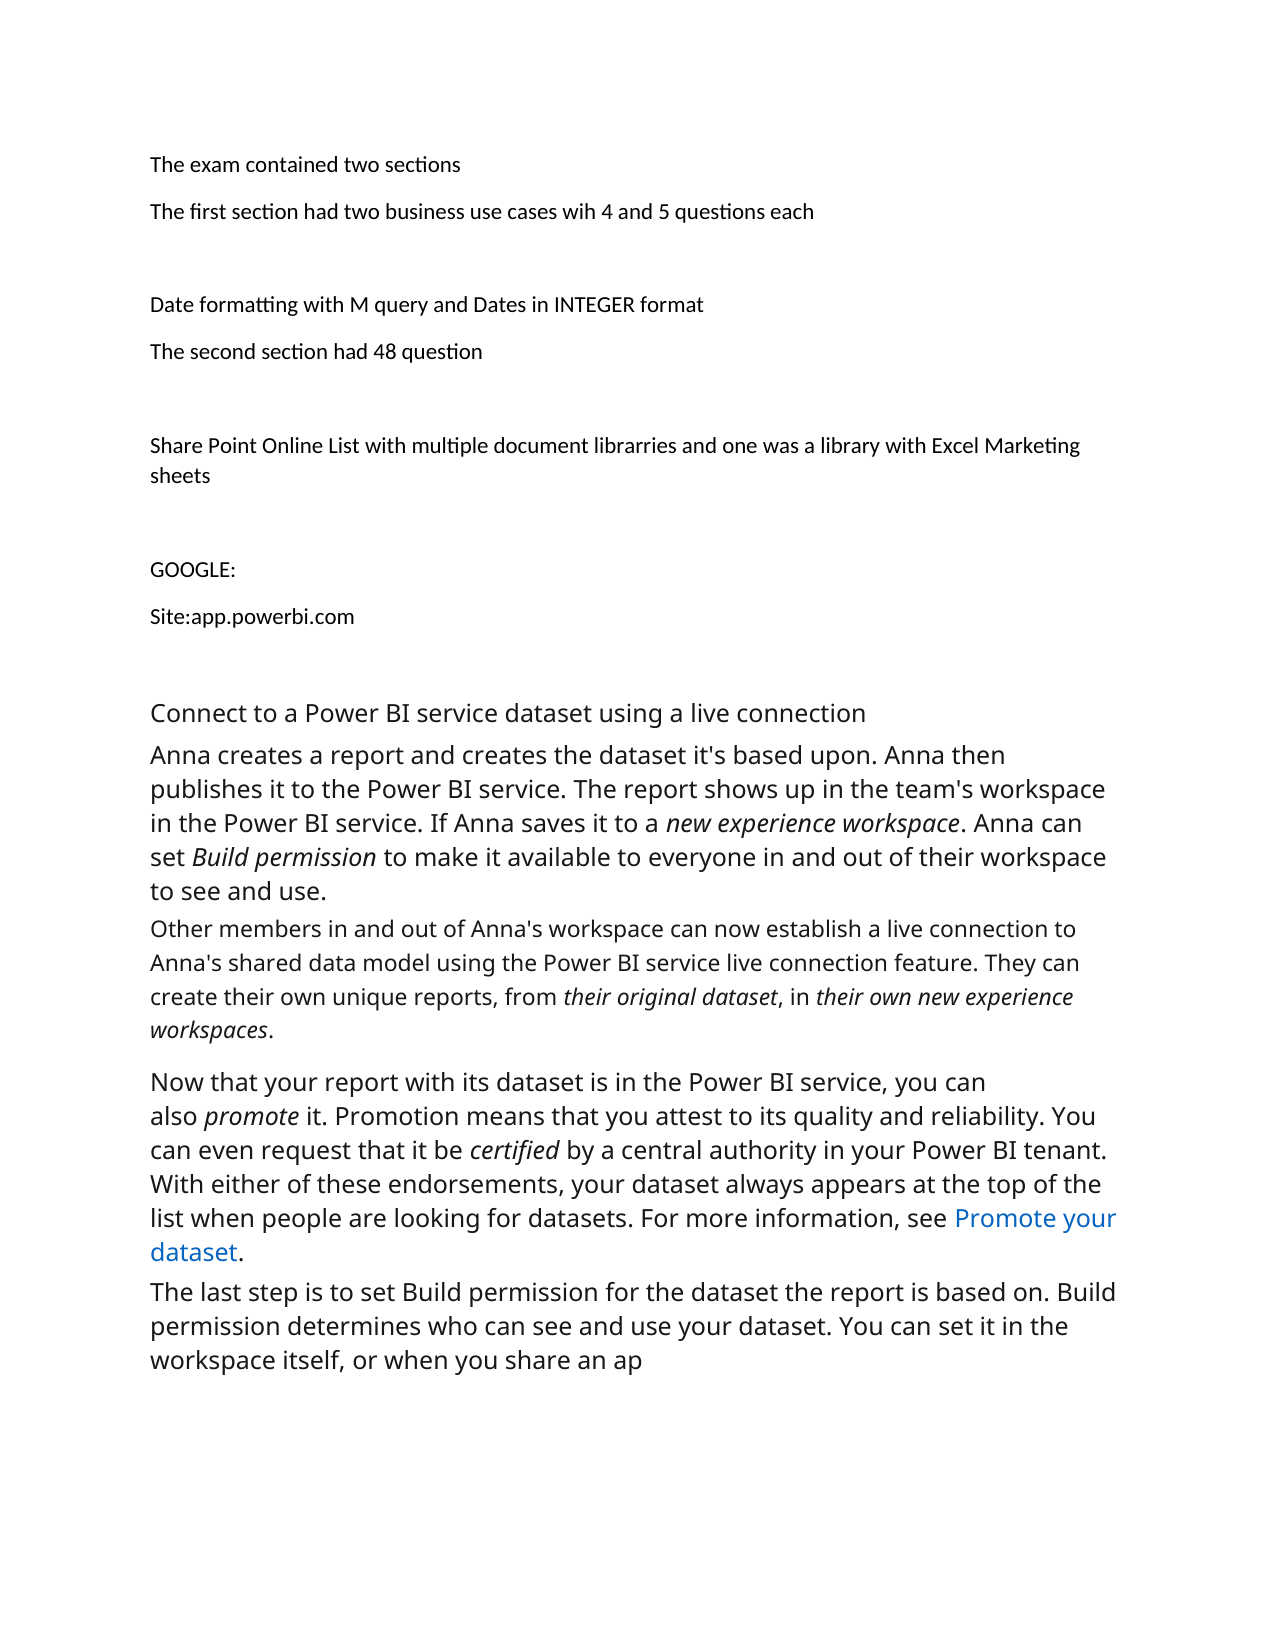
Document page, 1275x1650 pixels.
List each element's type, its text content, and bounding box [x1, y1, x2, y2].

text Anna creates a report and creates the dataset it's based upon. Anna then publishes it to the Power BI service. The report shows up in the team's workspace in the Power BI service. If Anna saves it to a new experience workspace. Anna can set Build permission to make it available to everyone in and out of their workspace to see and use. [150, 738, 1125, 908]
text GOOGLE: [150, 555, 1125, 583]
subtitle Connect to a Power BI service dataset using a live connection [150, 696, 1125, 730]
text Site:app.powerbi.com [150, 602, 1125, 630]
text The first section had two business use cases wih 4 and 5 questions each [150, 197, 1125, 225]
text The exam contained two sections [150, 150, 1125, 178]
text Other members in and out of Anna's workspace can now establish a live connection to Anna's shared data model using the Power BI service live connection feature. They can create their own unique reports, from their original dataset, in their own new experience workspaces. [150, 913, 1125, 1046]
text The second section had 48 question [150, 337, 1125, 366]
text The last step is to set Build permission for the dataset the report is based on. Build permission determines who can see and use your dataset. You can set it in the workspace itself, or when you share an ap [150, 1274, 1125, 1376]
text Date formatting with M query and Dates in INTEGER format [150, 291, 1125, 319]
text Share Point Online List with multiple document librarries and one was a library with Excel Marketing sheets [150, 431, 1125, 489]
text Now that your report with its dataset is in the Power BI service, you can also promote it. Promotion means that you attest to its quality and reliability. You can even request that it be certified by a central authority in your Power BI tenant. With either of these endorsements, your dataset always appears at the top of the list when people are looking for datasets. For more information, see Promote your dataset. [150, 1065, 1125, 1269]
